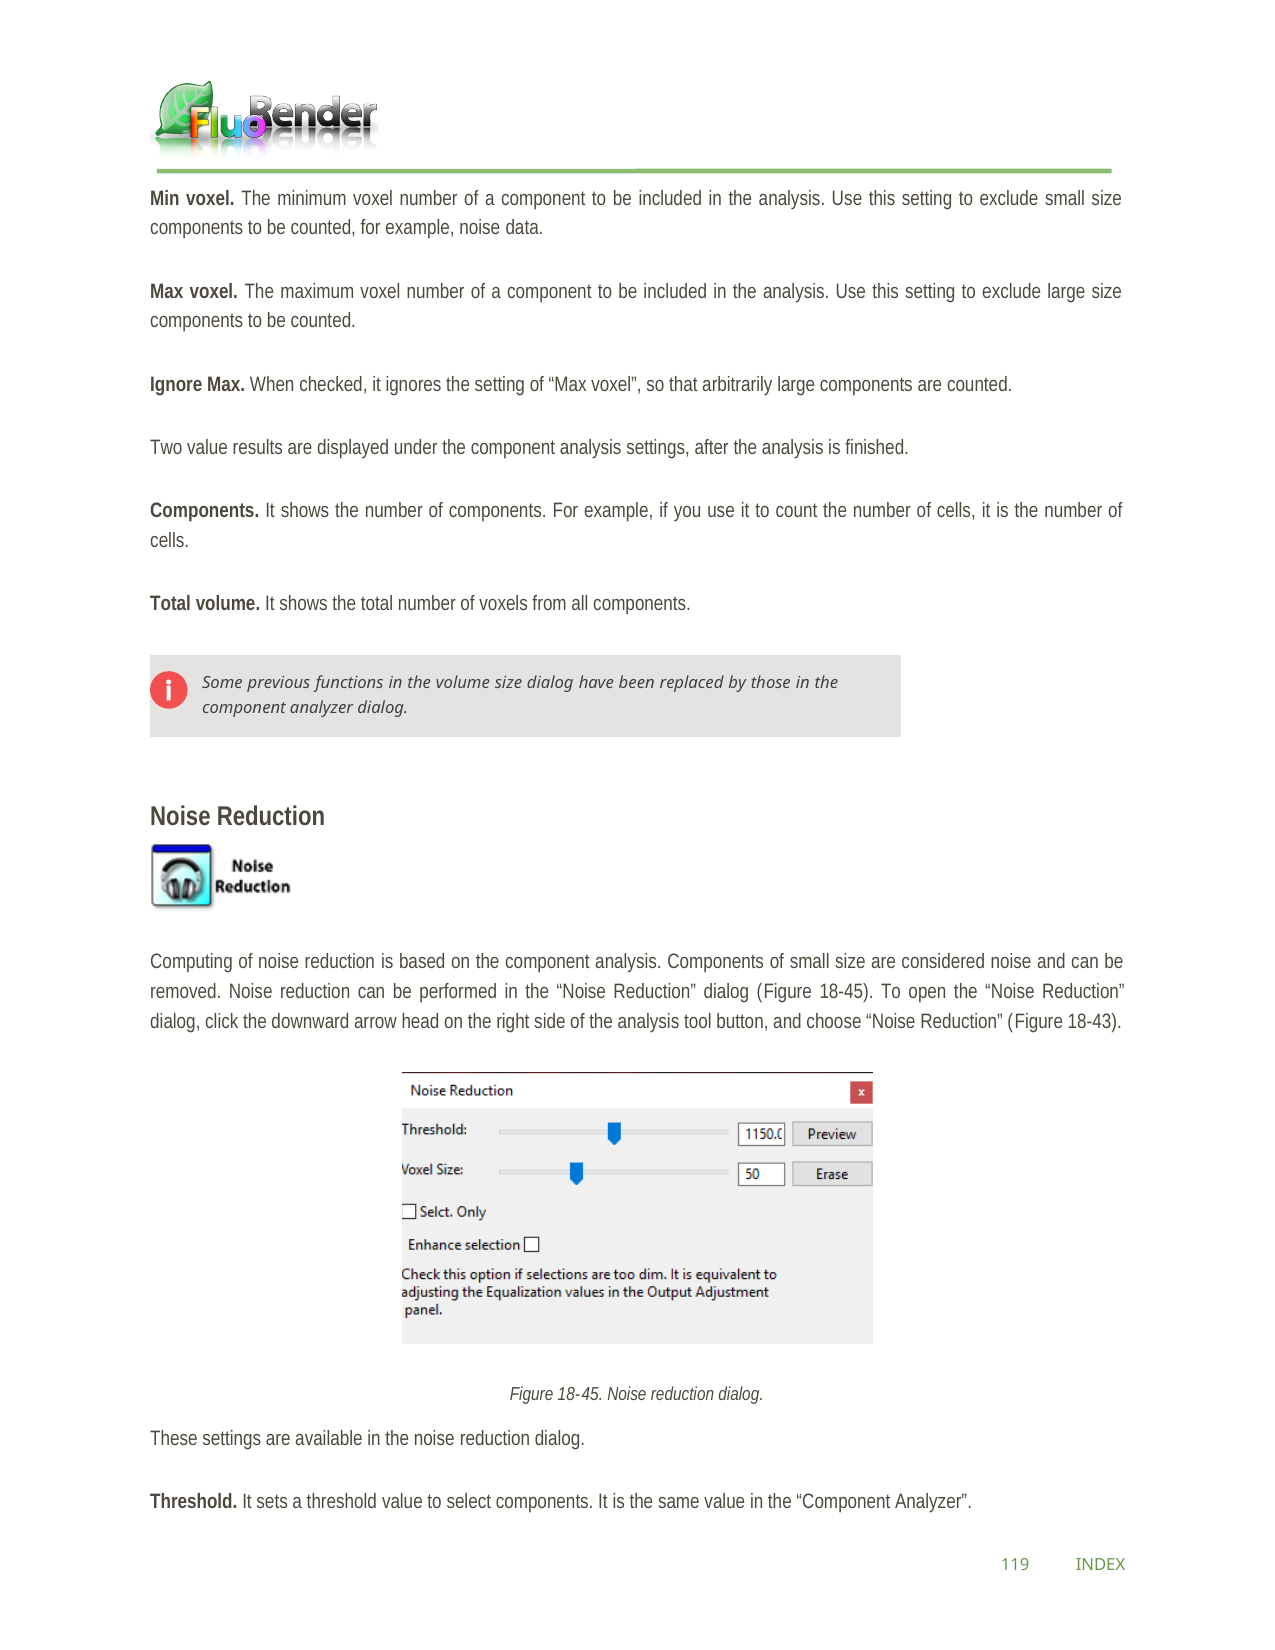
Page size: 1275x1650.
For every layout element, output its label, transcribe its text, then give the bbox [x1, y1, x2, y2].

subtitle Noise Reduction [150, 801, 1125, 832]
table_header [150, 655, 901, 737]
picture [150, 844, 292, 911]
text Min voxel. The minimum voxel number of a component to be included in the analysis. Use this setting to exclude small size components to be counted, for example, noise data. [150, 185, 1125, 239]
text Ignore Max. When checked, it ignores the setting of “Max voxel”, so that arbitrarily large components are counted. [150, 372, 1125, 396]
text Two value results are displayed under the component analysis settings, after the analysis is finished. [150, 435, 1125, 459]
text Components. It shows the number of components. For example, if you use it to count the number of cells, it is the number of cells. [150, 498, 1125, 552]
text Max voxel. The maximum voxel number of a component to be included in the analysis. Use this setting to exclude large size components to be counted. [150, 278, 1125, 332]
text Threshold. It sets a threshold value to select components. It is the same value in the “Component Analyzer”. [150, 1489, 1125, 1513]
picture [150, 75, 379, 162]
picture [402, 1072, 873, 1344]
text These settings are available in the noise reduction dialog. [150, 1426, 1125, 1449]
text Total volume. It shows the total number of voxels from all components. [150, 591, 1125, 615]
